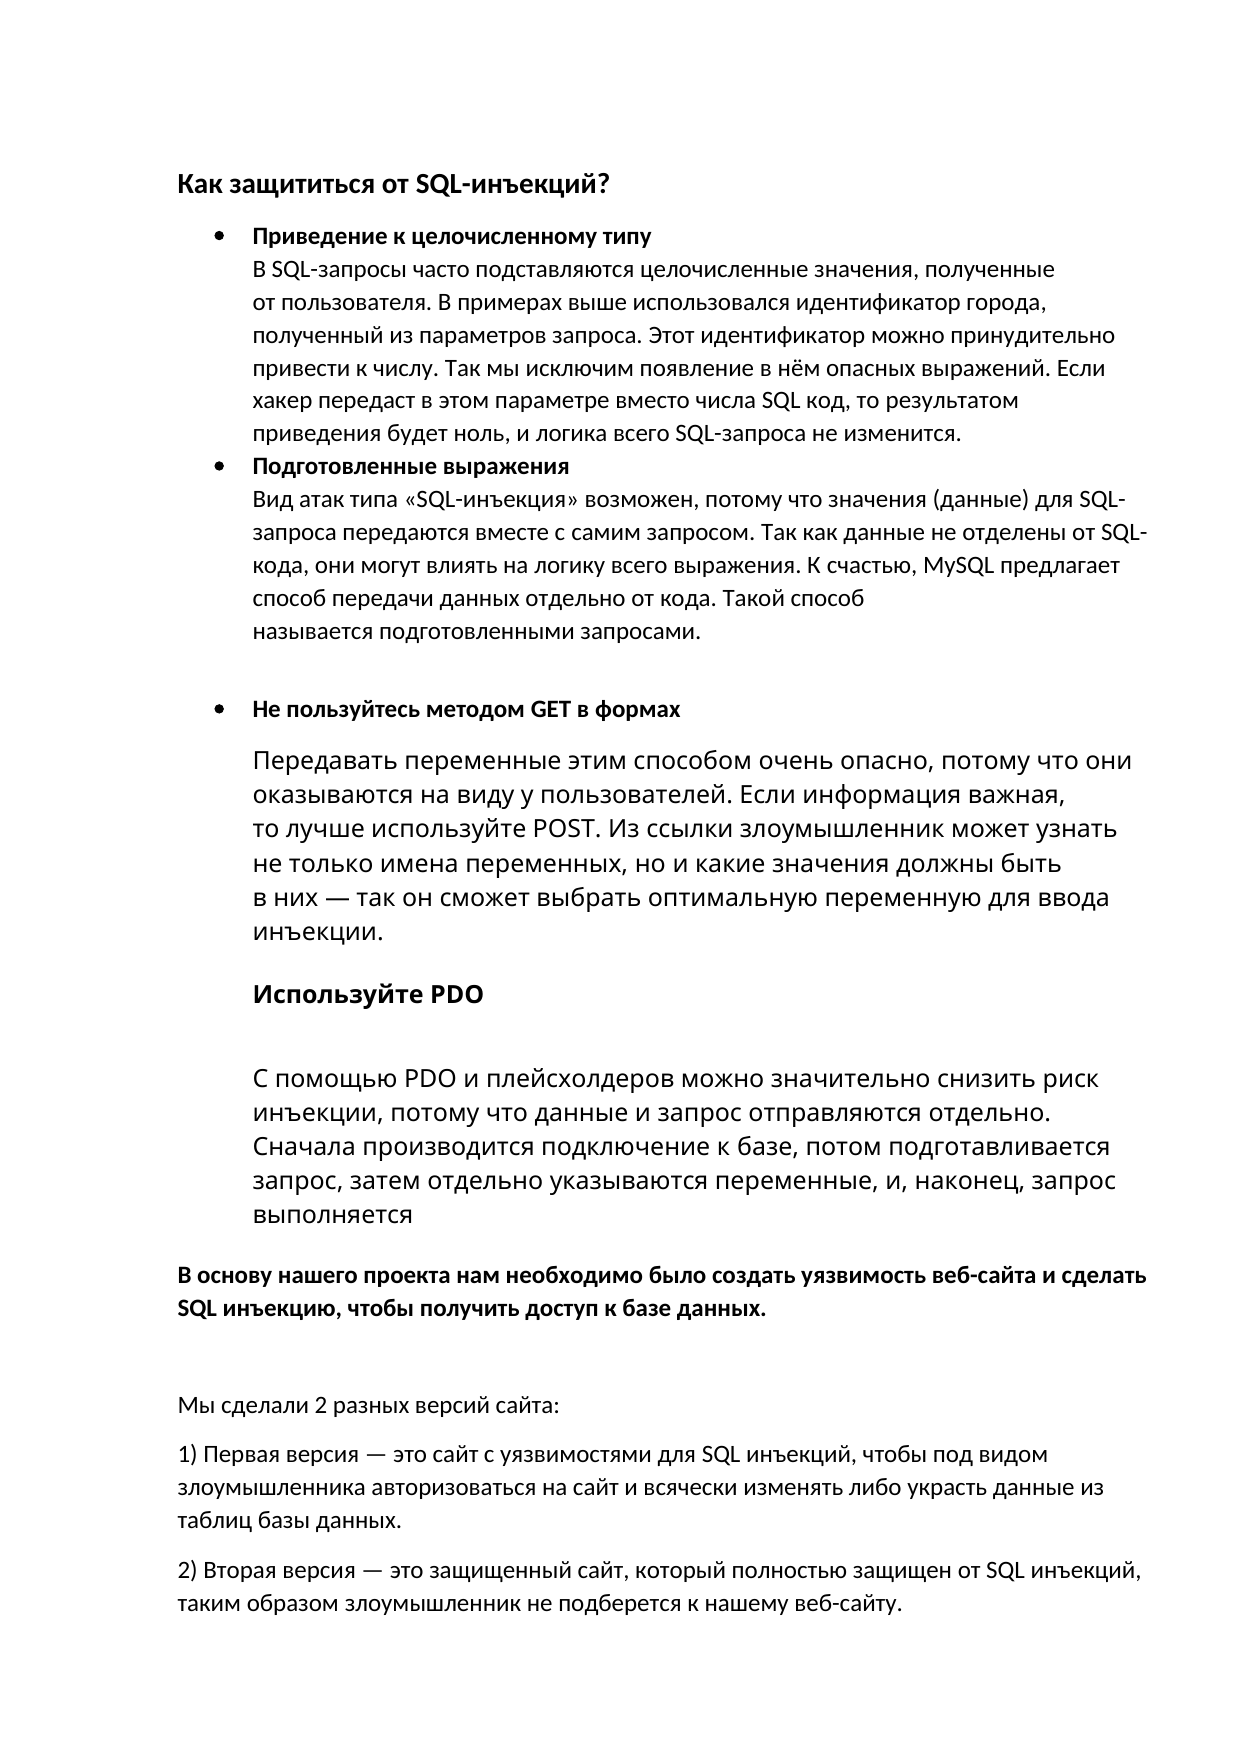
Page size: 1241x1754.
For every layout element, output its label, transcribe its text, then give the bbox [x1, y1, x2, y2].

list Не пользуйтесь методом GET в формах [215, 693, 1152, 724]
text 1) Первая версия — это сайт с уязвимостями для SQL инъекций, чтобы под видом злоумышленника авторизоваться на сайт и всячески изменять либо украсть данные из таблиц базы данных. [177, 1439, 1152, 1535]
text Мы сделали 2 разных версий сайта: [177, 1389, 1152, 1419]
list В SQL-запросы часто подставляются целочисленные значения, полученные от пользователя. В примерах выше использовался идентификатор города, полученный из параметров запроса. Этот идентификатор можно принудительно привести к числу. Так мы исключим появление в нём опасных выражений. Если хакер передаст в этом параметре вместо числа SQL код, то результатом приведения будет ноль, и логика всего SQL-запроса не изменится. [252, 253, 1152, 448]
list Приведение к целочисленному типу [215, 220, 1152, 251]
list Подготовленные выражения [215, 451, 1152, 481]
text 2) Вторая версия — это защищенный сайт, который полностью защищен от SQL инъекций, таким образом злоумышленник не подберется к нашему веб-сайту. [177, 1554, 1152, 1617]
text Как защититься от SQL-инъекций? [177, 165, 1152, 201]
text Передавать переменные этим способом очень опасно, потому что они оказываются на виду у пользователей. Если информация важная, то лучше используйте POST. Из ссылки злоумышленник может узнать не только имена переменных, но и какие значения должны быть в них — так он сможет выбрать оптимальную переменную для ввода инъекции. [252, 743, 1152, 947]
text С помощью PDO и плейсхолдеров можно значительно снизить риск инъекции, потому что данные и запрос отправляются отдельно. Сначала производится подключение к базе, потом подготавливается запрос, затем отдельно указываются переменные, и, наконец, запрос выполняется [252, 1060, 1152, 1231]
subtitle Используйте PDO [252, 977, 1152, 1011]
text В основу нашего проекта нам необходимо было создать уязвимость веб-сайта и сделать SQL инъекцию, чтобы получить доступ к базе данных. [177, 1260, 1152, 1323]
list Вид атак типа «SQL-инъекция» возможен, потому что значения (данные) для SQL-запроса передаются вместе с самим запросом. Так как данные не отделены от SQL-кода, они могут влиять на логику всего выражения. К счастью, MySQL предлагает способ передачи данных отдельно от кода. Такой способ называется подготовленными запросами. [252, 483, 1152, 646]
